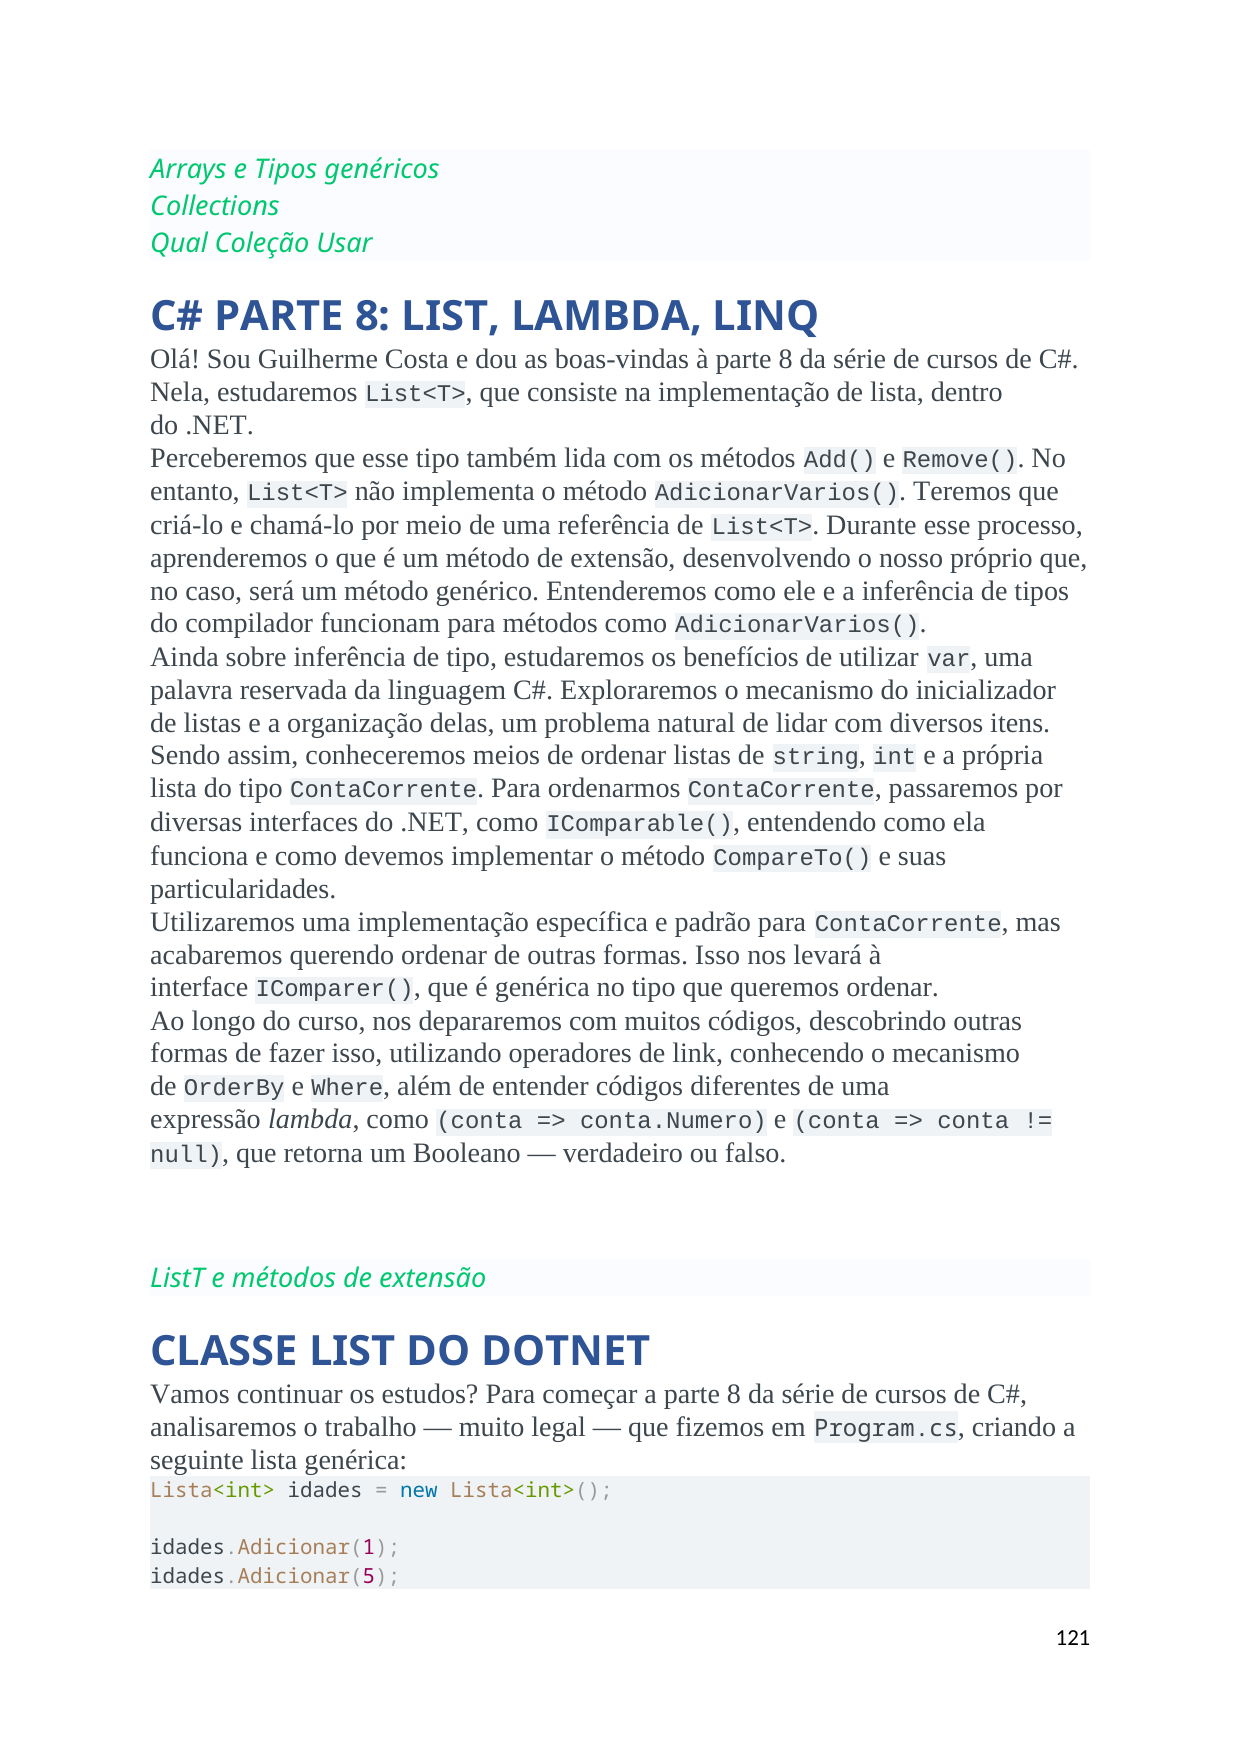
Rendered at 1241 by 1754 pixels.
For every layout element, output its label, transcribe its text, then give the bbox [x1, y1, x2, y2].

text Ao longo do curso, nos depararemos com muitos códigos, descobrindo outras formas de fazer isso, utilizando operadores de link, conhecendo o mecanismo de OrderBy e Where, além de entender códigos diferentes de uma expressão lambda, como (conta => conta.Numero) e (conta => conta != null), que retorna um Booleano — verdadeiro ou falso. [150, 1004, 1090, 1169]
text idades.Adicionar(1); [150, 1532, 1090, 1561]
subtitle Qual Coleção Usar [150, 224, 1090, 261]
subtitle Arrays e Tipos genéricos [150, 150, 1090, 187]
text Ainda sobre inferência de tipo, estudaremos os benefícios de utilizar var, uma palavra reservada da linguagem C#. Exploraremos o mecanismo do inicializador de listas e a organização delas, um problema natural de lidar com diversos itens. [150, 640, 1090, 738]
text Olá! Sou Guilherme Costa e dou as boas-vindas à parte 8 da série de cursos de C#. Nela, estudaremos List<T>, que consiste na implementação de lista, dentro do .NET. [150, 342, 1090, 441]
subtitle Classe List do dotNet [150, 1321, 1090, 1377]
text Vamos continuar os estudos? Para começar a parte 8 da série de cursos de C#, analisaremos o trabalho — muito legal — que fizemos em Program.cs, criando a seguinte lista genérica: [150, 1377, 1090, 1476]
subtitle C# parte 8: List, lambda, linq [150, 286, 1090, 342]
subtitle ListT e métodos de extensão [150, 1259, 1090, 1296]
text Lista<int> idades = new Lista<int>(); [150, 1476, 1090, 1504]
text Utilizaremos uma implementação específica e padrão para ContaCorrente, mas acabaremos querendo ordenar de outras formas. Isso nos levará à interface IComparer(), que é genérica no tipo que queremos ordenar. [150, 904, 1090, 1004]
text idades.Adicionar(5); [150, 1561, 1090, 1589]
subtitle Collections [150, 187, 1090, 224]
text Perceberemos que esse tipo também lida com os métodos Add() e Remove(). No entanto, List<T> não implementa o método AdicionarVarios(). Teremos que criá-lo e chamá-lo por meio de uma referência de List<T>. Durante esse processo, aprenderemos o que é um método de extensão, desenvolvendo o nosso próprio que, no caso, será um método genérico. Entenderemos como ele e a inferência de tipos do compilador funcionam para métodos como AdicionarVarios(). [150, 441, 1090, 640]
text Sendo assim, conheceremos meios de ordenar listas de string, int e a própria lista do tipo ContaCorrente. Para ordenarmos ContaCorrente, passaremos por diversas interfaces do .NET, como IComparable(), entendendo como ela funciona e como devemos implementar o método CompareTo() e suas particularidades. [150, 738, 1090, 904]
